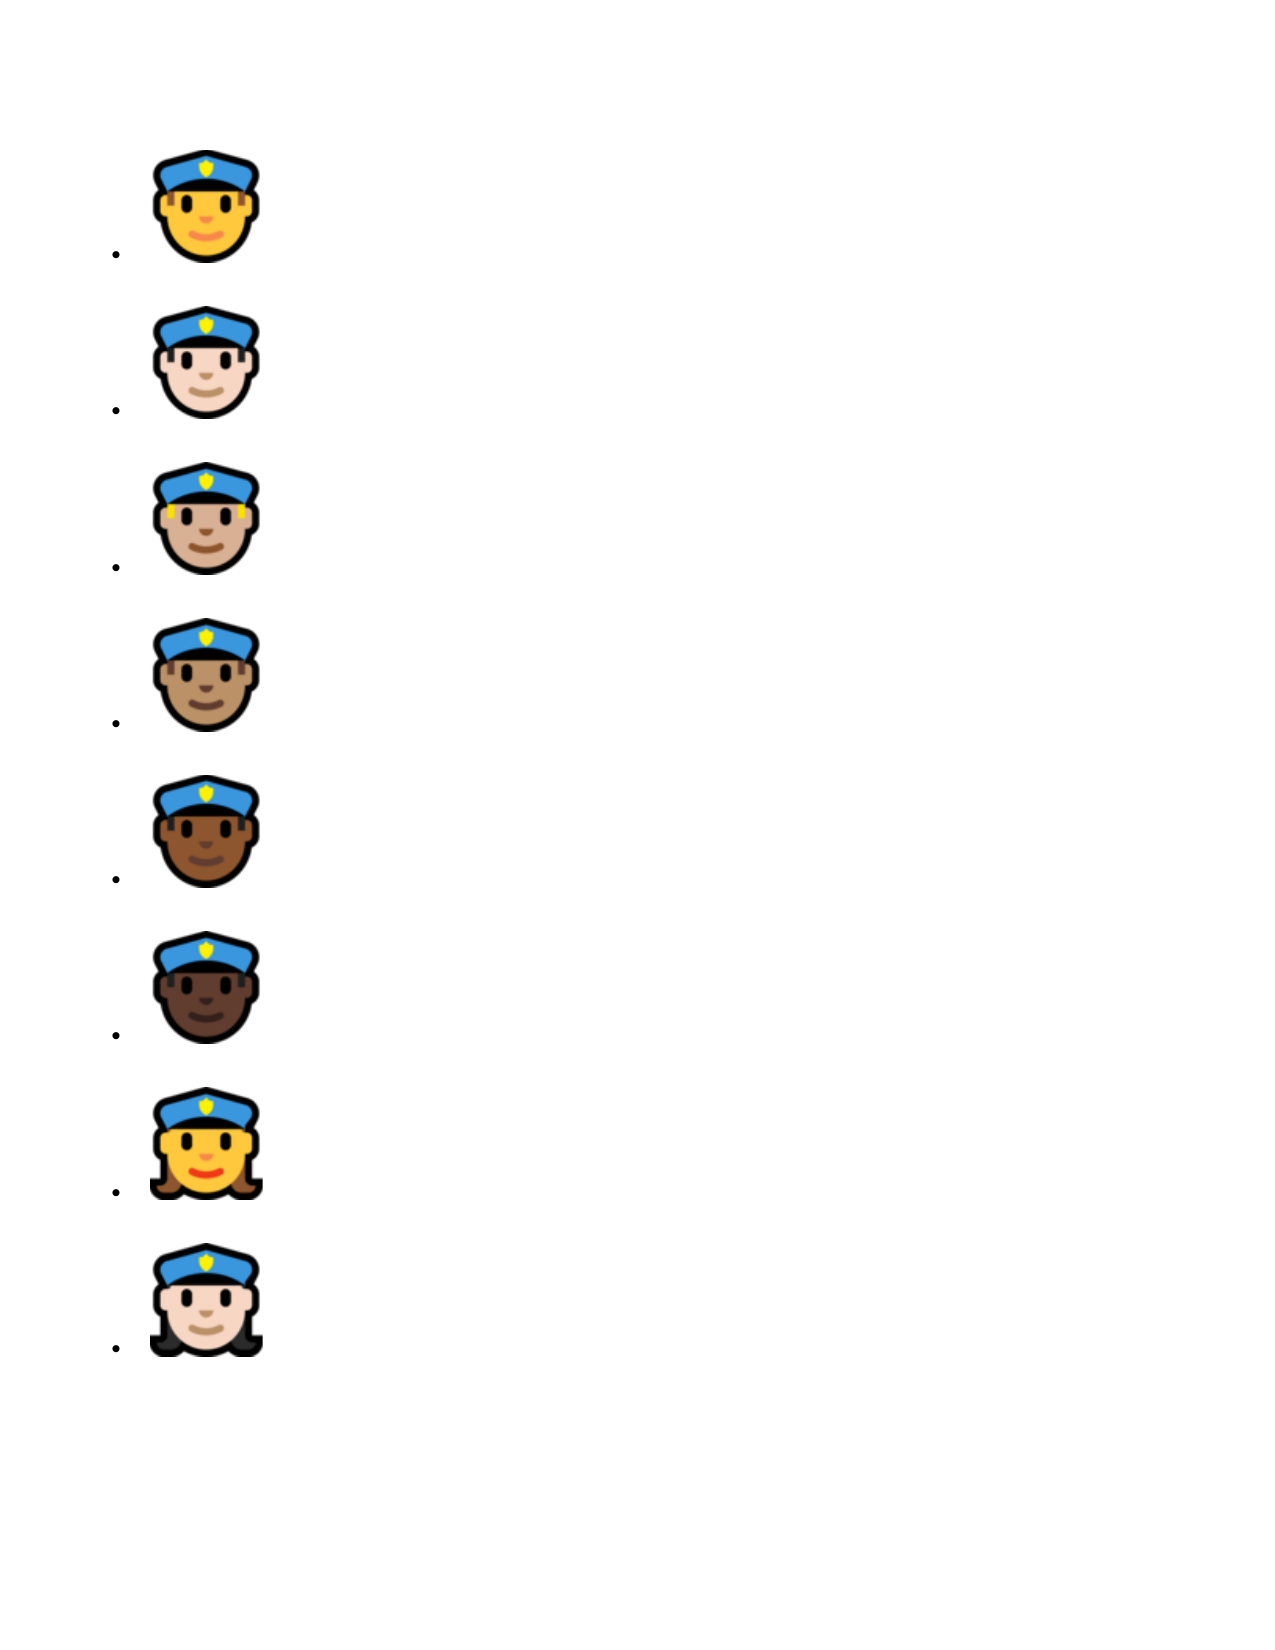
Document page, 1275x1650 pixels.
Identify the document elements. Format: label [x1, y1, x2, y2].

picture [150, 775, 263, 888]
picture [150, 150, 263, 263]
picture [150, 1243, 263, 1357]
picture [150, 618, 263, 732]
picture [150, 1087, 263, 1200]
picture [150, 306, 263, 419]
picture [150, 931, 263, 1044]
picture [150, 462, 263, 575]
